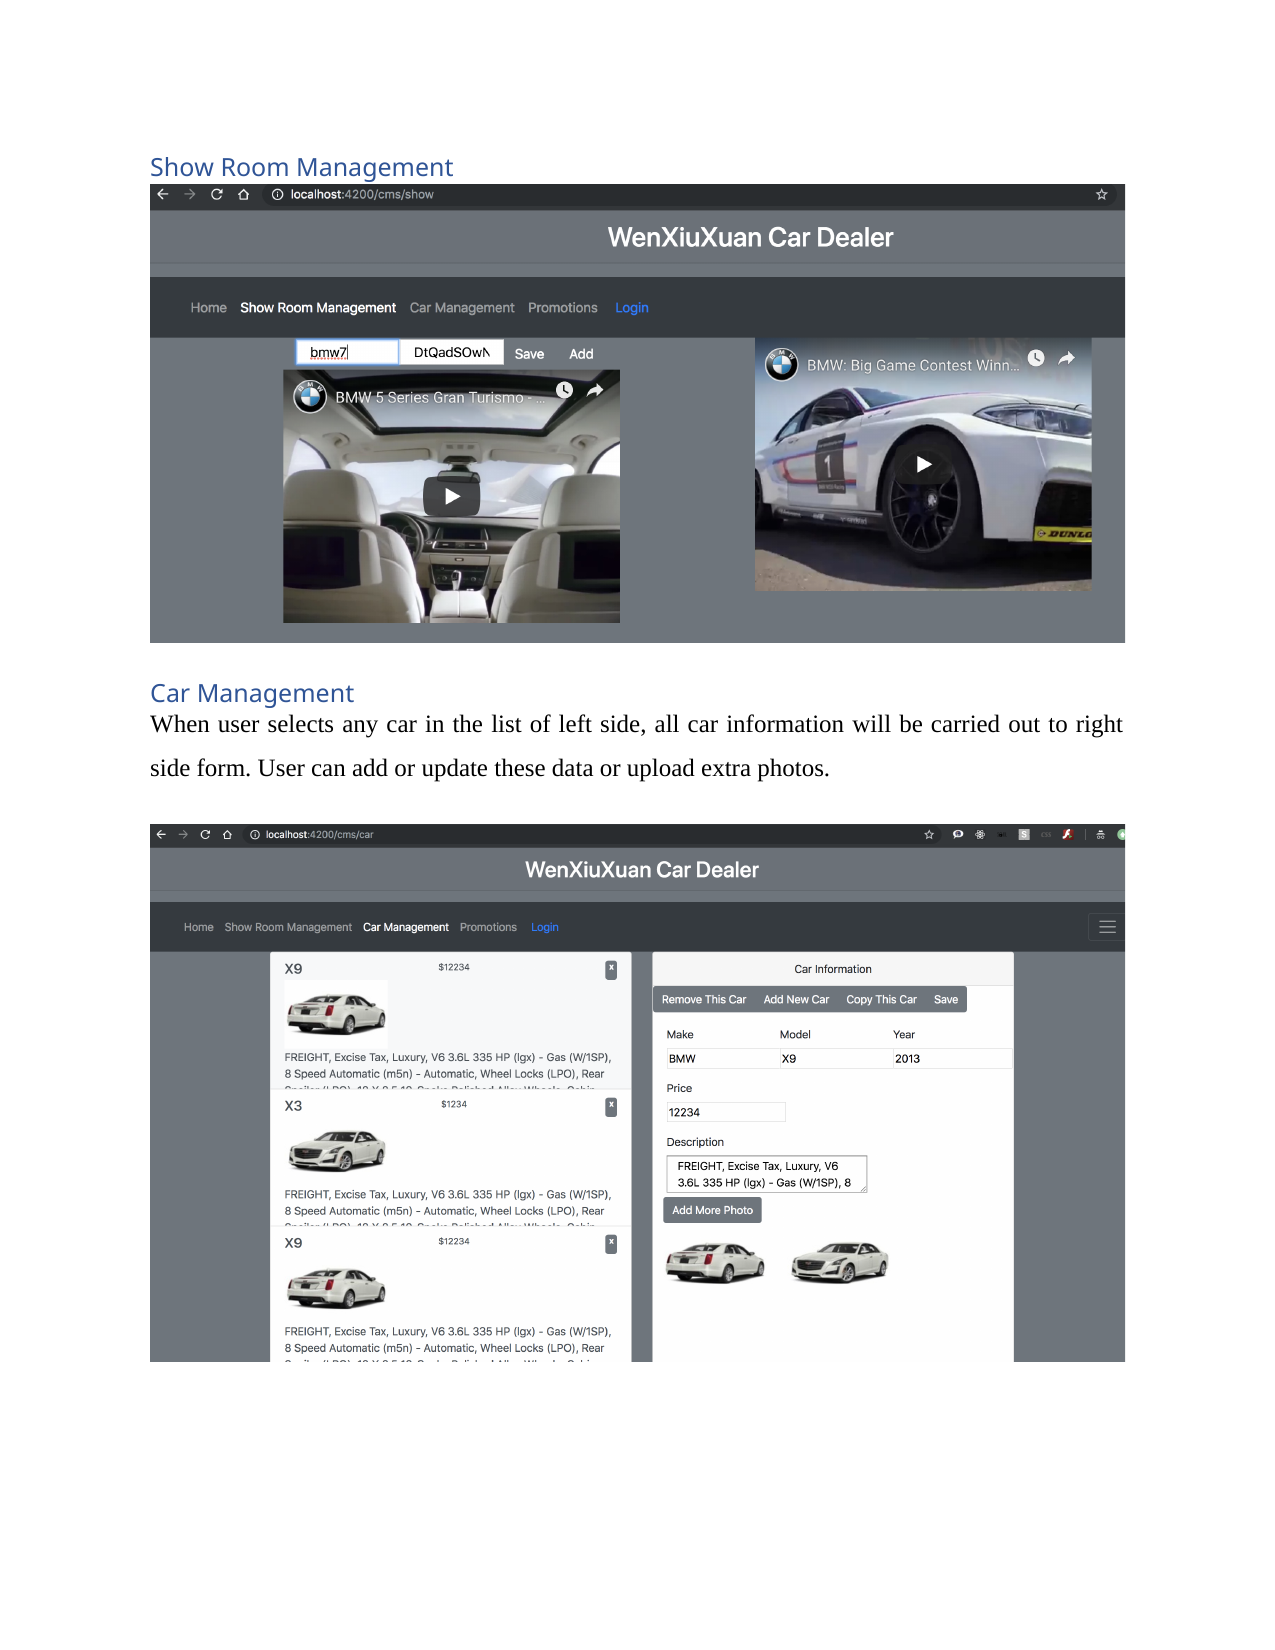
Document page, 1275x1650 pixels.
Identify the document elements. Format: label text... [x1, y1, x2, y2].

subtitle Show Room Management [150, 150, 1125, 184]
text When user selects any car in the list of left side, all car information will be carried out to right side form. User can add or update these data or upload extra photos. [150, 709, 1125, 781]
subtitle Car Management [150, 675, 1125, 709]
picture [150, 824, 1125, 1362]
picture [150, 184, 1125, 643]
